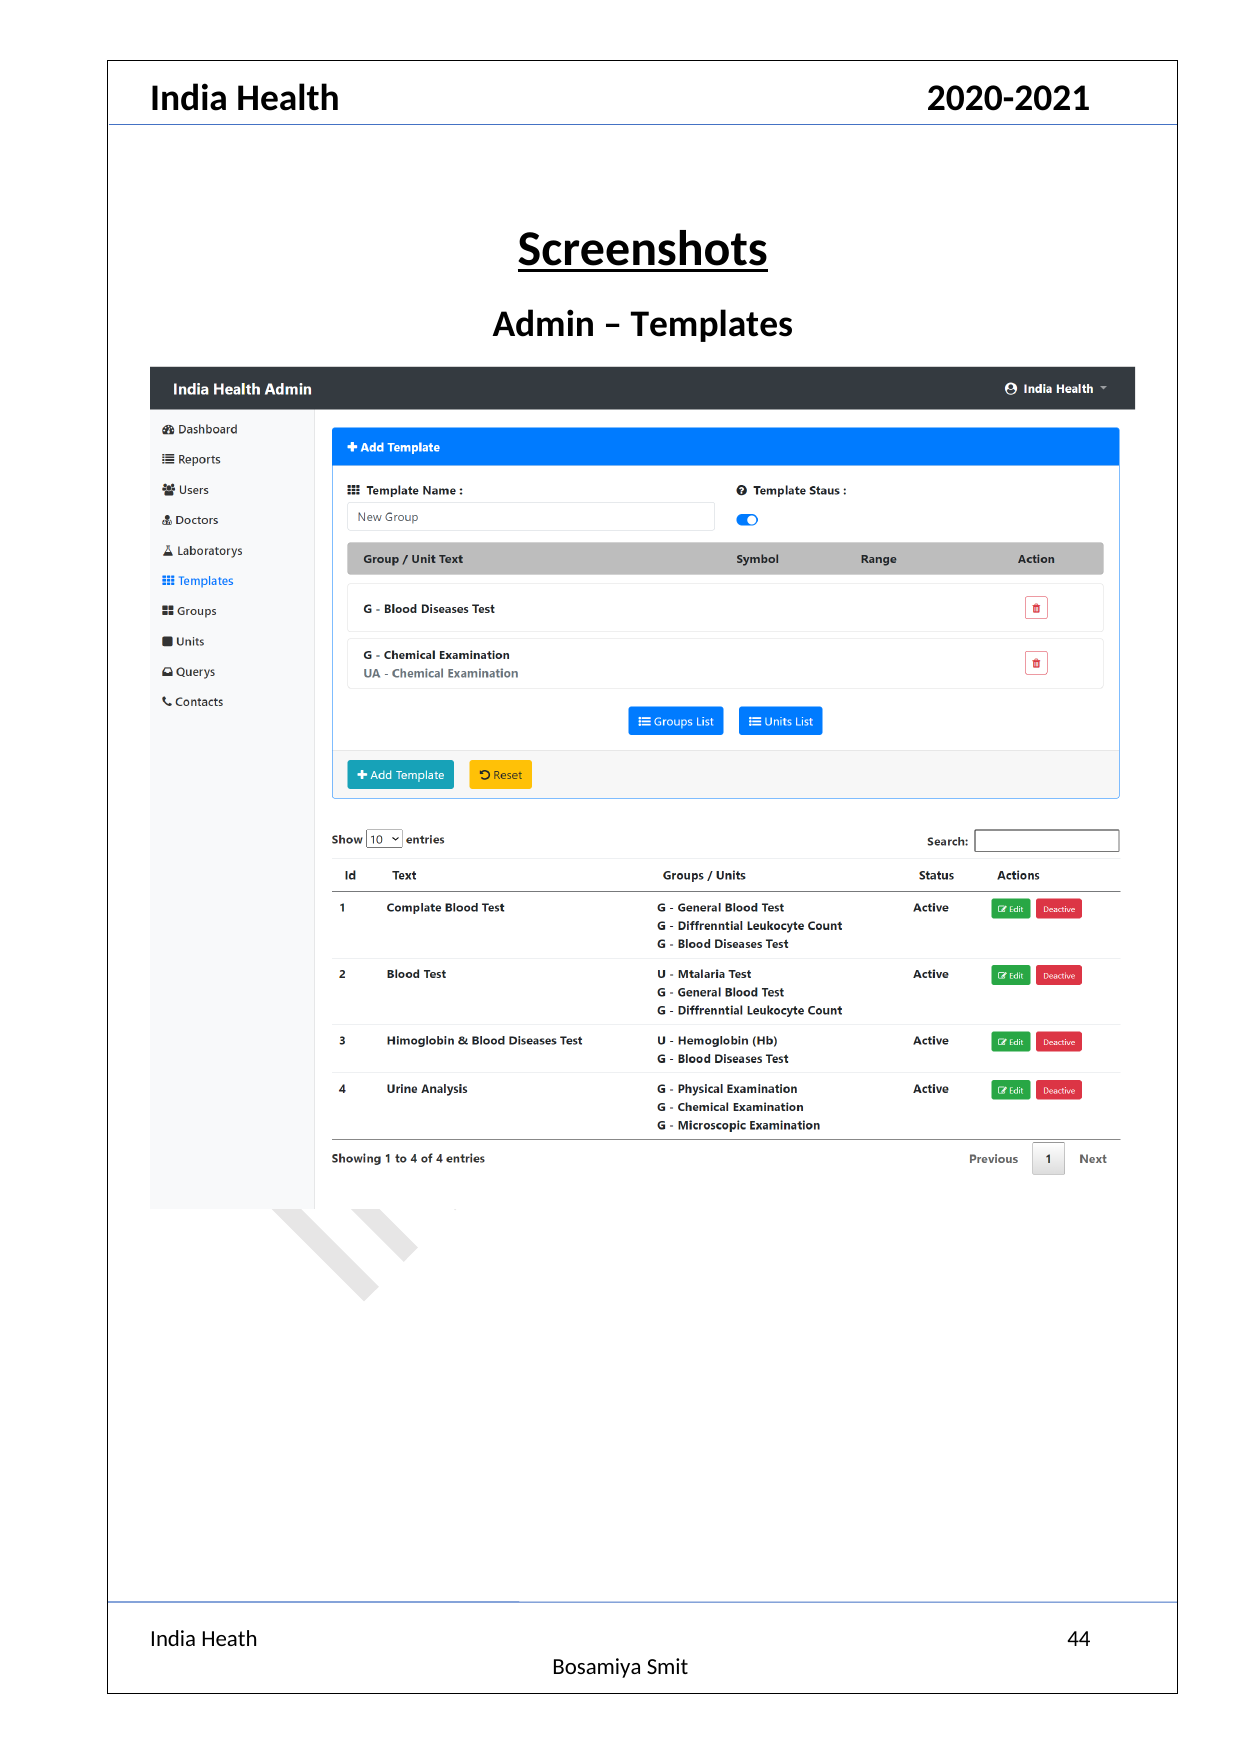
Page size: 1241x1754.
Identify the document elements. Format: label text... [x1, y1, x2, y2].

text Admin – Templates [150, 299, 1135, 345]
picture [150, 366, 1135, 1209]
text Screenshots [150, 217, 1135, 278]
